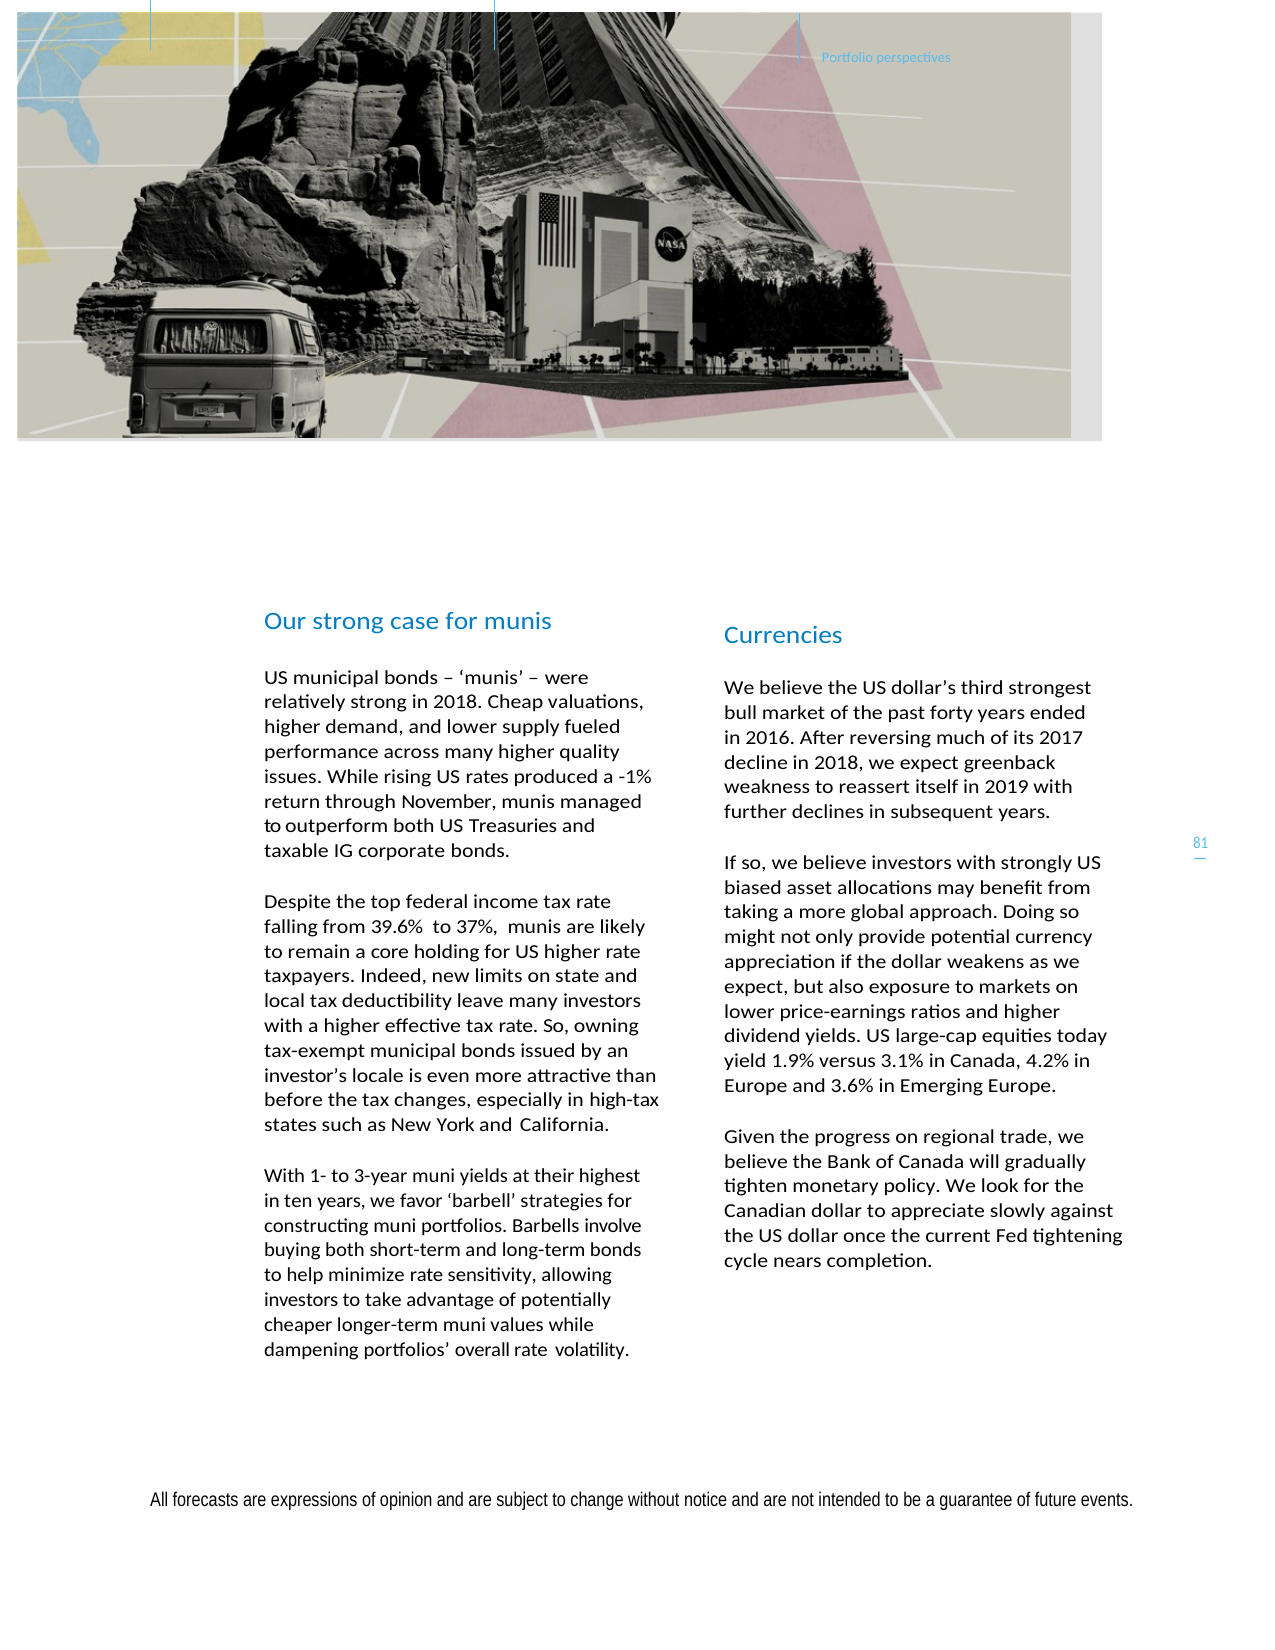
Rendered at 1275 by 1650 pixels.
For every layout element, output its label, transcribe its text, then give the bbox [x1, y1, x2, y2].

text If so, we believe investors with strongly US [724, 852, 1275, 874]
text biased asset allocations may benefit from taking a more global approach. Doing so might not only provide potential currency appreciation if the dollar weakens as we expect, but also exposure to markets on lower price-earnings ratios and higher dividend yields. US large-cap equities today yield 1.9% versus 3.1% in Canada, 4.2% in Europe and 3.6% in Emerging Europe. [724, 875, 1110, 1097]
text Despite the top federal income tax rate falling from 39.6% to 37%, munis are likely to remain a core holding for US higher rate taxpayers. Indeed, new limits on state and local tax deductibility leave many investors with a higher effective tax rate. So, owning tax-exempt municipal bonds issued by an investor’s locale is even more attractive than before the tax changes, especially in high-tax states such as New York and California. [264, 889, 664, 1136]
text Currencies [724, 619, 1275, 649]
text Given the progress on regional trade, we believe the Bank of Canada will gradually tighten monetary policy. We look for the Canadian dollar to appreciate slowly against the US dollar once the current Fed tightening cycle nears completion. [724, 1124, 1126, 1272]
text All forecasts are expressions of opinion and are subject to change without notice and are not intended to be a guarantee of future events. [150, 1488, 1275, 1510]
text US municipal bonds – ‘munis’ – were relatively strong in 2018. Cheap valuations, higher demand, and lower supply fueled performance across many higher quality issues. While rising US rates produced a -1% return through November, munis managed to outperform both US Treasuries and taxable IG corporate bonds. [264, 665, 664, 863]
text Our strong case for munis [264, 605, 665, 635]
text With 1- to 3-year muni yields at their highest in ten years, we favor ‘barbell’ strategies for constructing muni portfolios. Barbells involve buying both short-term and long-term bonds to help minimize rate sensitivity, allowing investors to take advantage of potentially cheaper longer-term muni values while dampening portfolios’ overall rate volatility. [264, 1163, 657, 1361]
text We believe the US dollar’s third strongest bull market of the past forty years ended in 2016. After reversing much of its 2017 decline in 2018, we expect greenback weakness to reassert itself in 2019 with further declines in subsequent years. [724, 676, 1101, 824]
picture [17, 12, 1071, 438]
text 81 [669, 834, 1208, 852]
